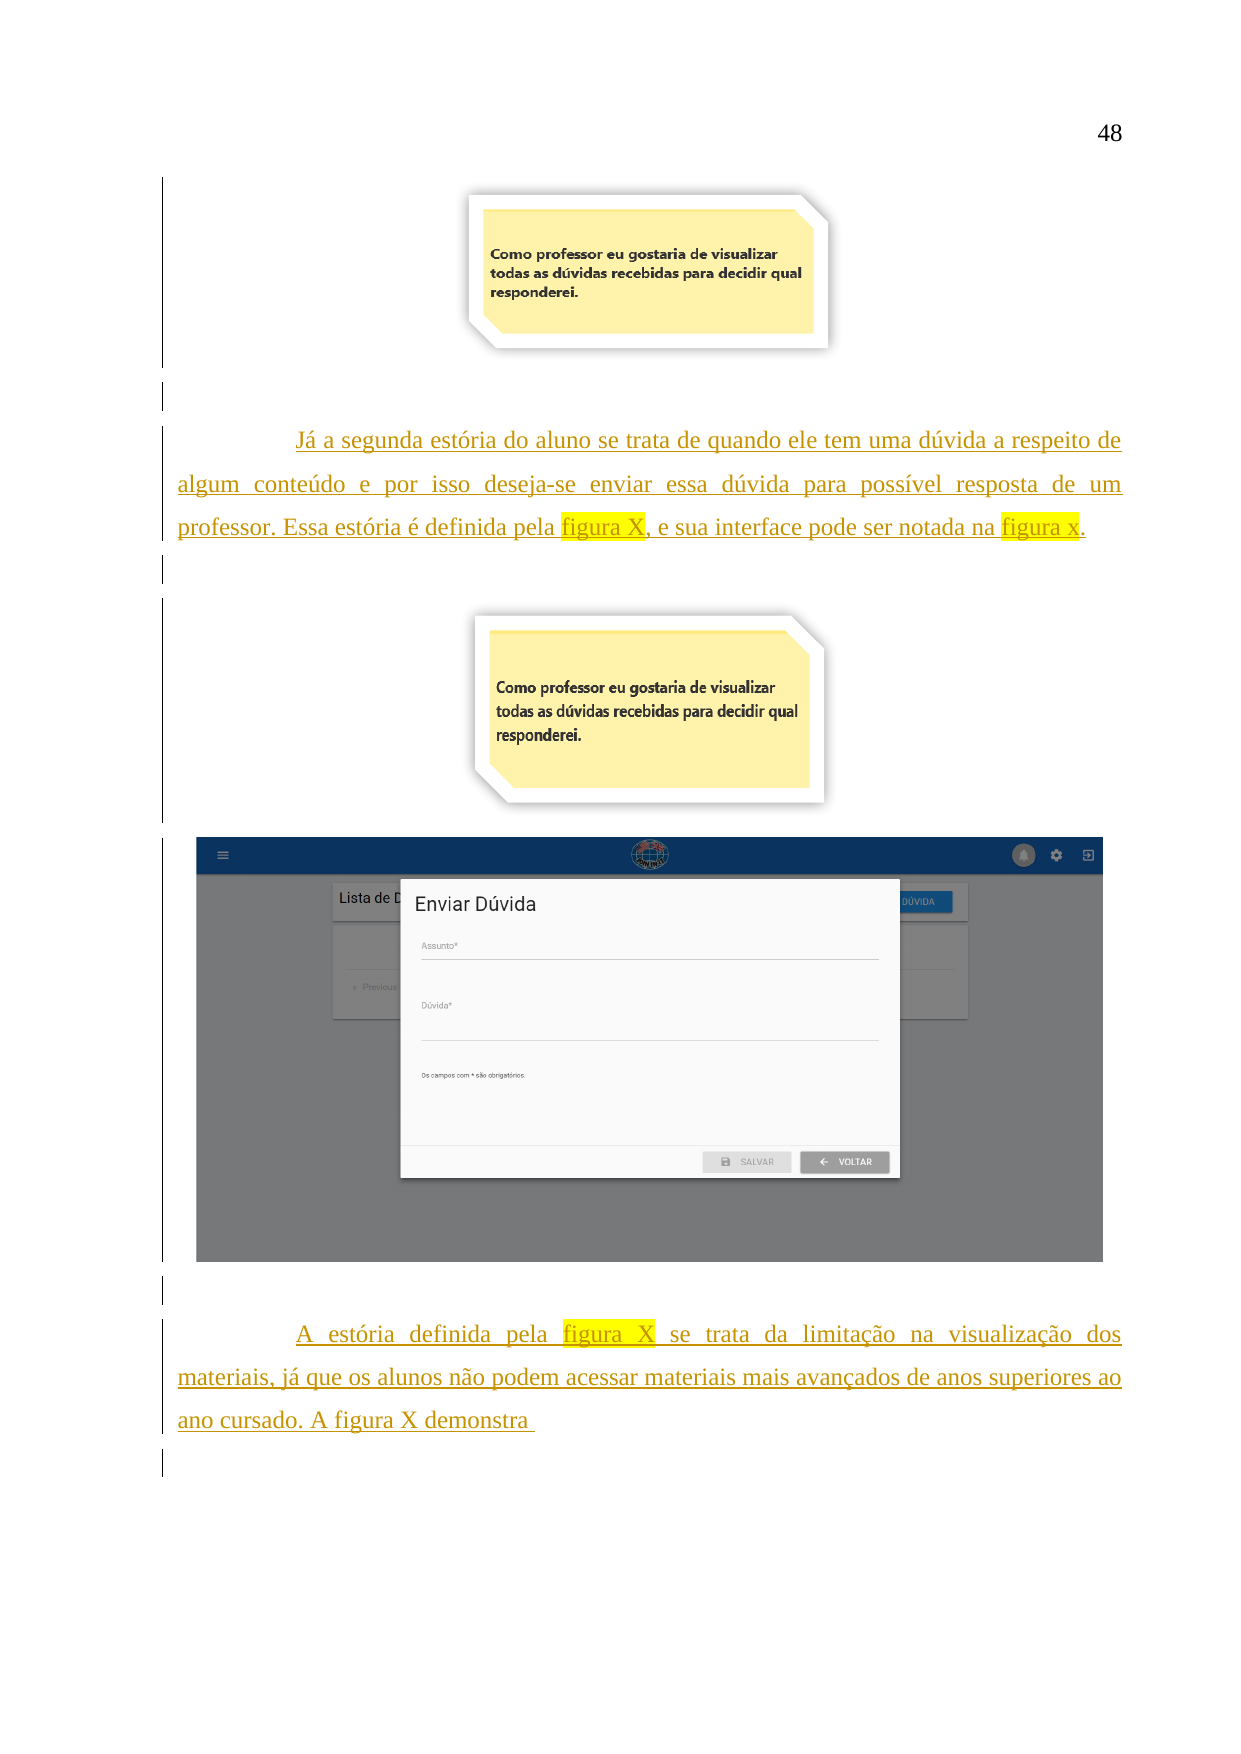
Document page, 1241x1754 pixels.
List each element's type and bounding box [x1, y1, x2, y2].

picture [490, 631, 809, 788]
picture [196, 837, 1103, 1262]
picture [484, 210, 813, 333]
